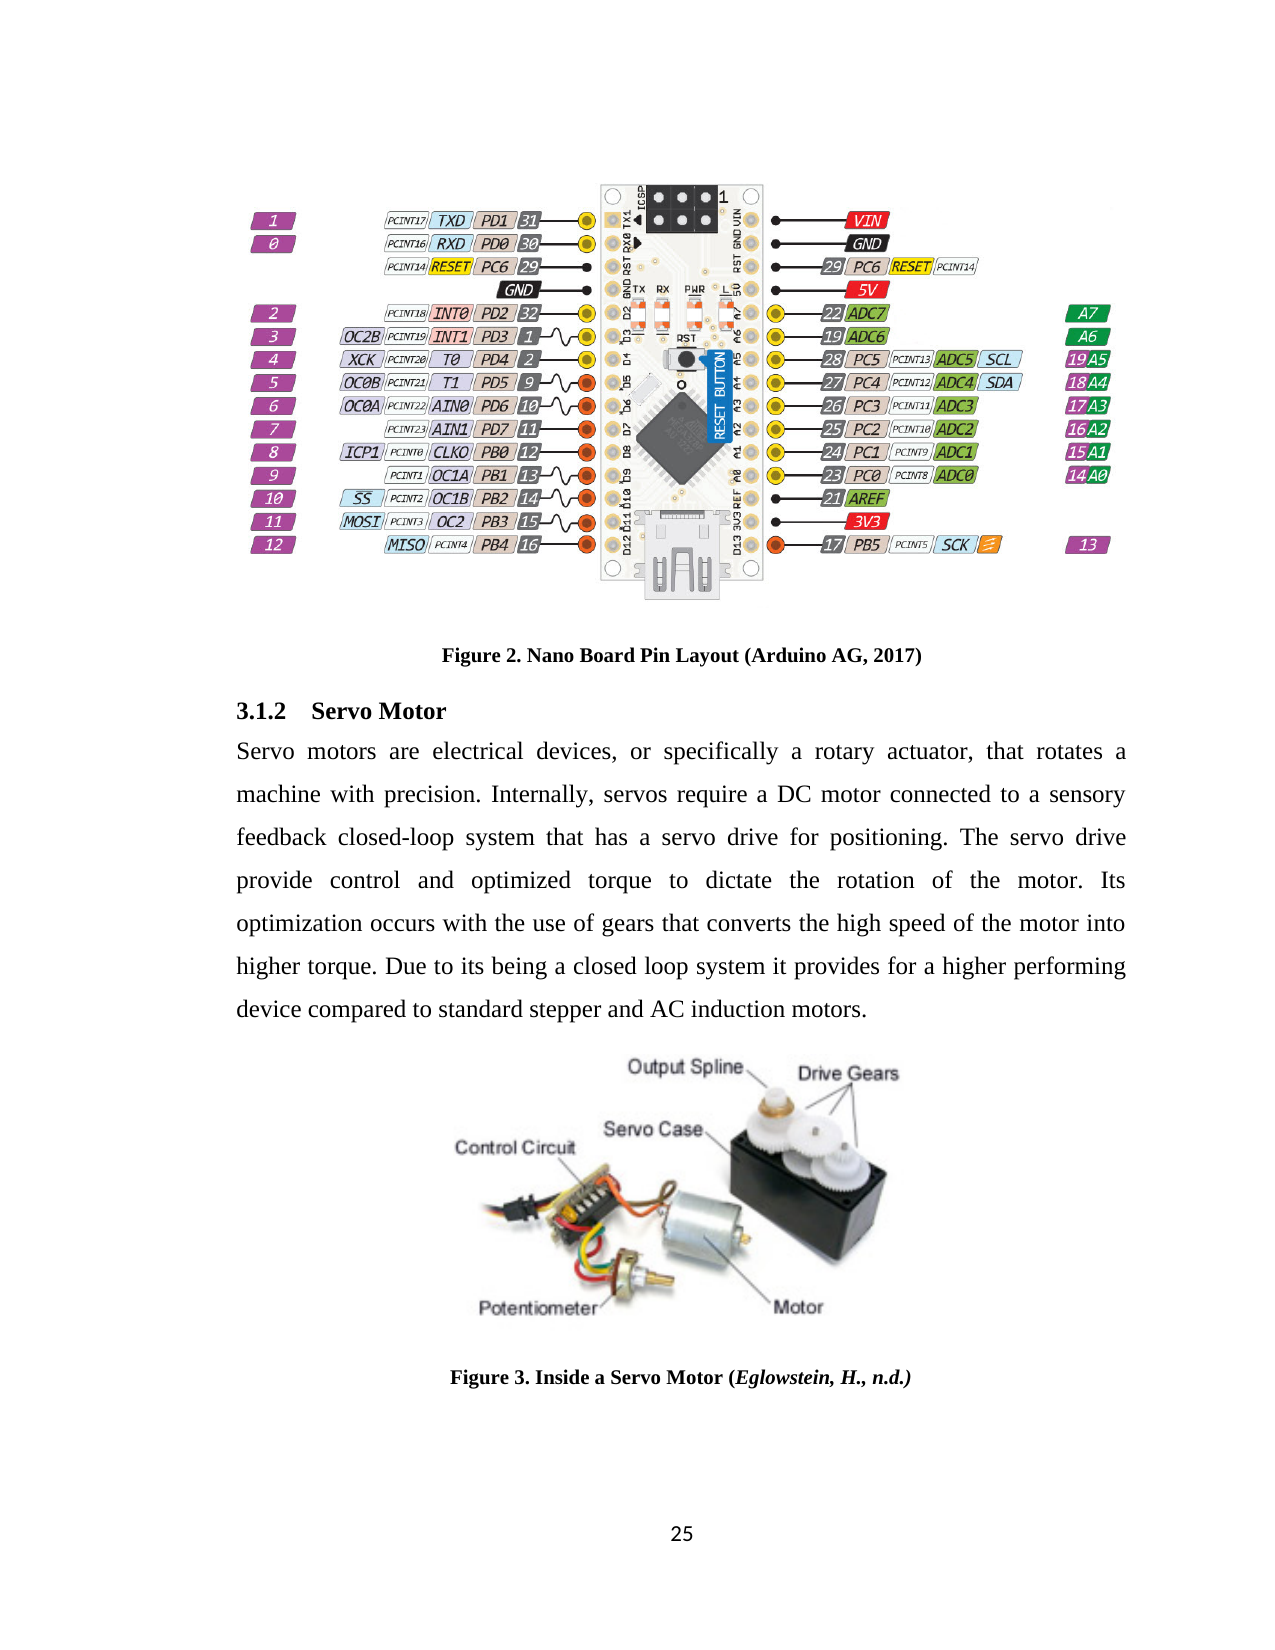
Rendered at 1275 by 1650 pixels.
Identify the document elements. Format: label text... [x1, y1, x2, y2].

text Figure 3. Inside a Servo Motor (Eglowstein, H., n.d.) [236, 1364, 1127, 1389]
picture [453, 1054, 911, 1334]
text Figure 2. Nano Board Pin Layout (Arduino AG, 2017) [236, 643, 1127, 667]
picture [236, 177, 1128, 613]
subtitle 3.1.2 Servo Motor [236, 696, 1127, 725]
text Servo motors are electrical devices, or specifically a rotary actuator, that rotates a machine with precision. Internally, servos require a DC motor connected to a sensory feedback closed-loop system that has a servo drive for positioning. The servo drive provide control and optimized torque to dictate the rotation of the motor. Its optimization occurs with the use of gears that converts the high speed of the motor into higher torque. Due to its being a closed loop system it provides for a higher performing device compared to standard stepper and AC induction motors. [236, 736, 1127, 1023]
